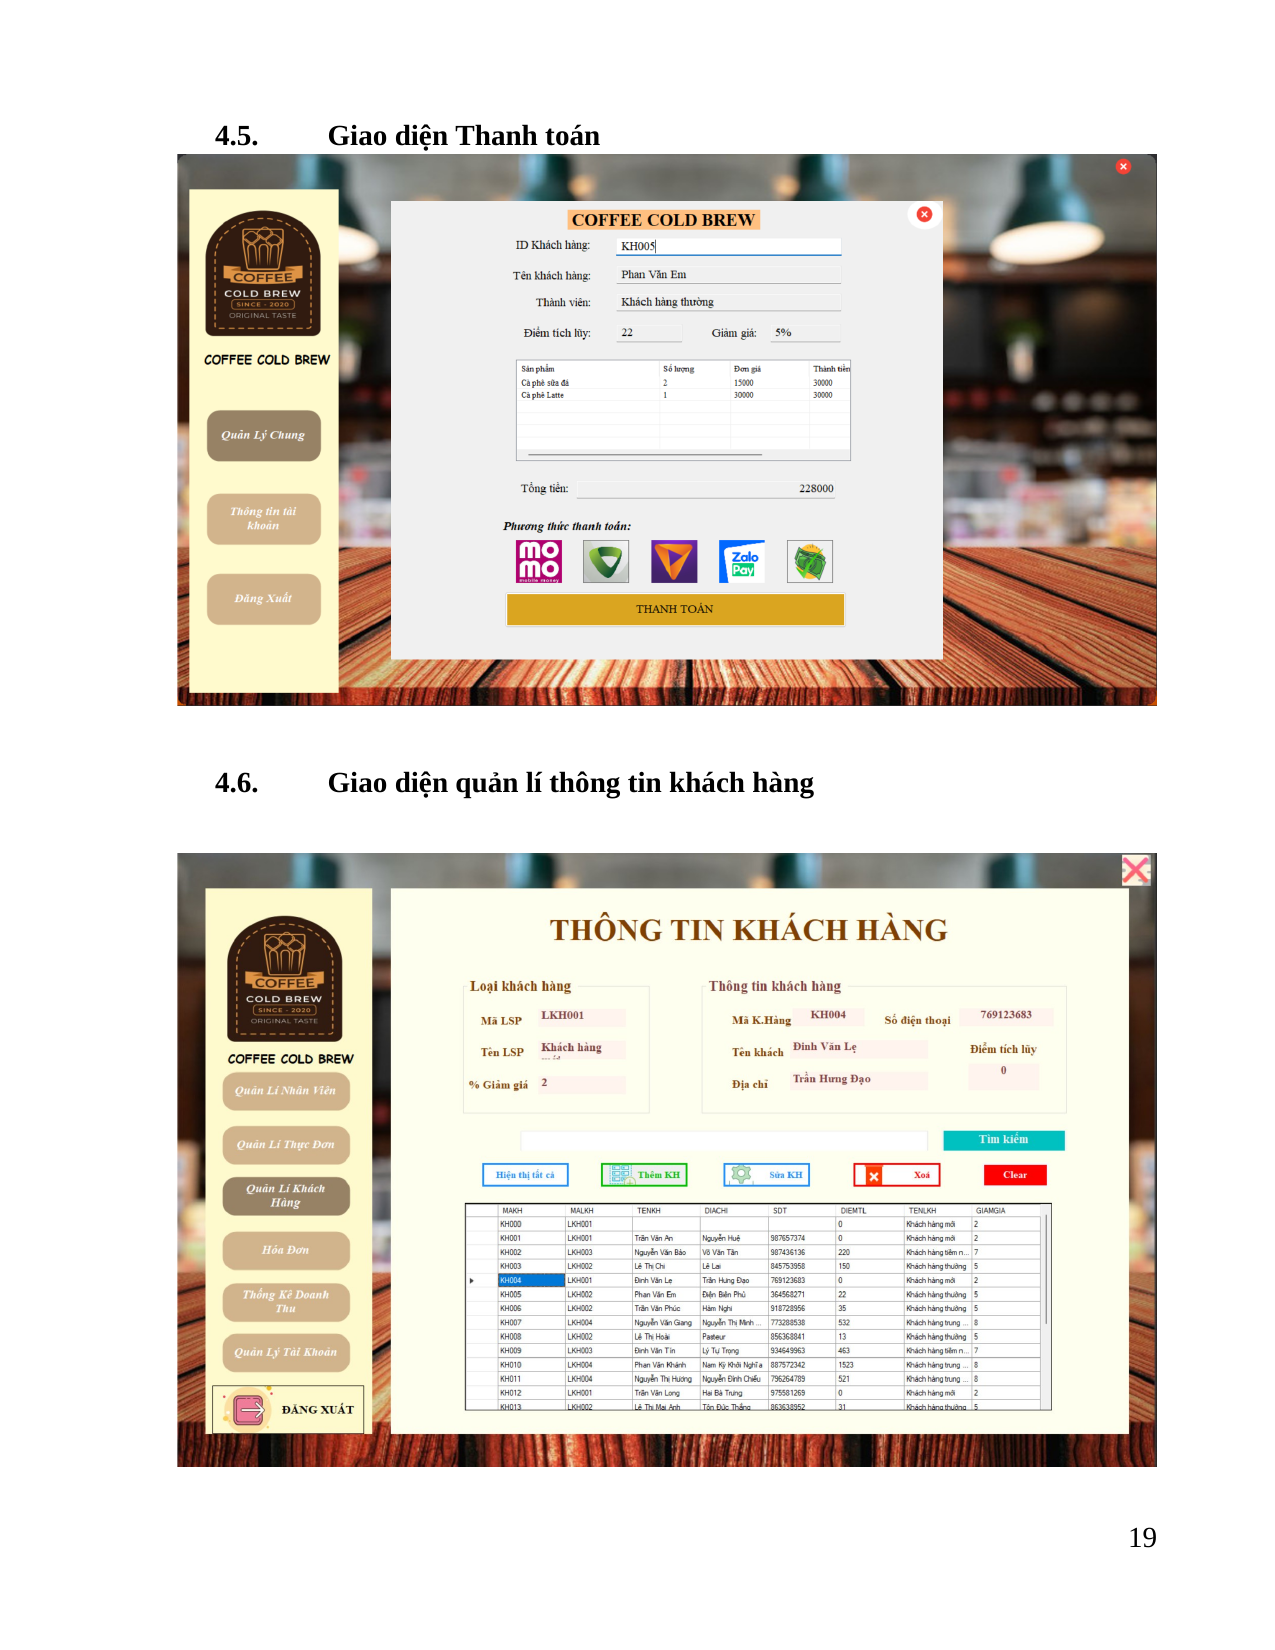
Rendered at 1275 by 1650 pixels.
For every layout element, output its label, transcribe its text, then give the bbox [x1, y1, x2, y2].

subtitle Giao diện quản lí thông tin khách hàng [215, 765, 1157, 798]
subtitle Giao diện Thanh toán [215, 118, 1157, 152]
picture [177, 853, 1157, 1467]
picture [177, 154, 1157, 706]
